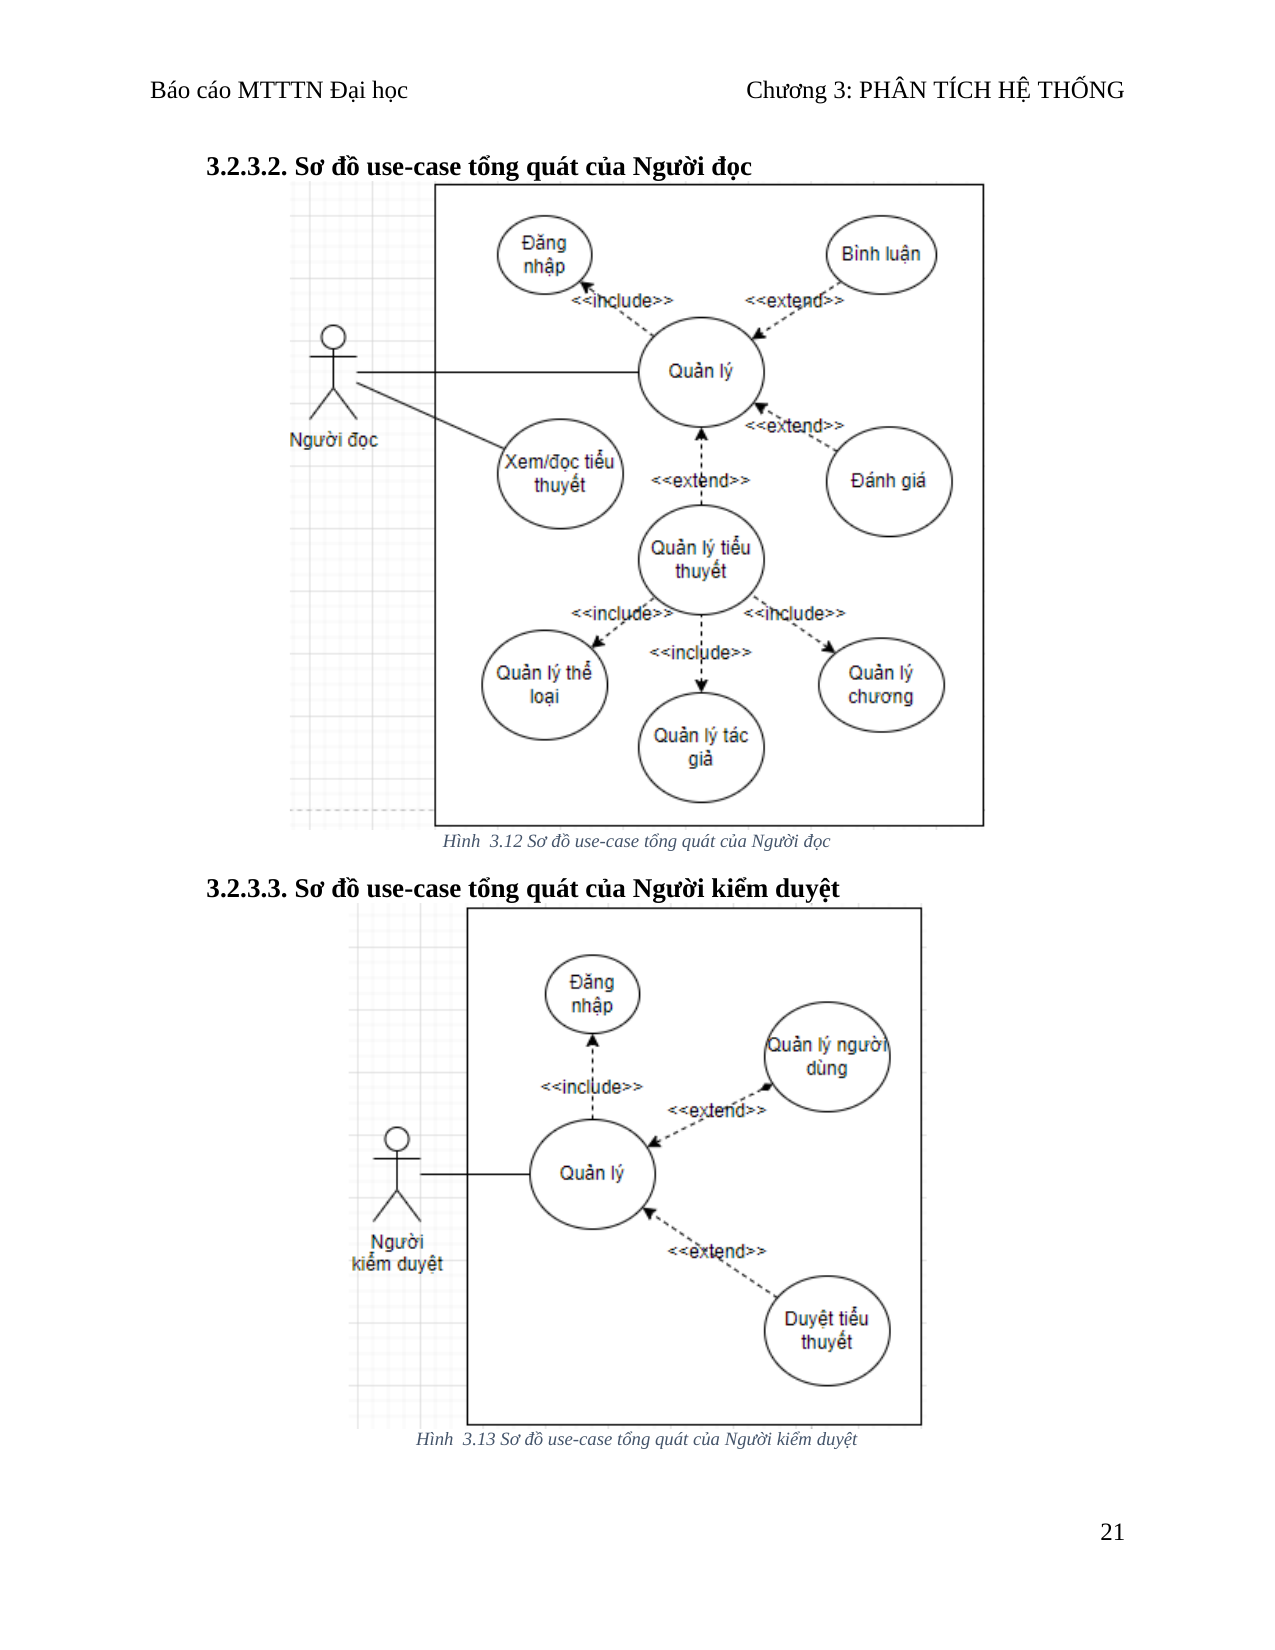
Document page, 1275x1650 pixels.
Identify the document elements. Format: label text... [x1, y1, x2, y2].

subtitle Sơ đồ use-case tổng quát của Người đọc [206, 150, 1125, 181]
picture [289, 181, 986, 830]
subtitle Sơ đồ use-case tổng quát của Người kiểm duyệt [206, 872, 1125, 903]
picture [348, 903, 927, 1429]
